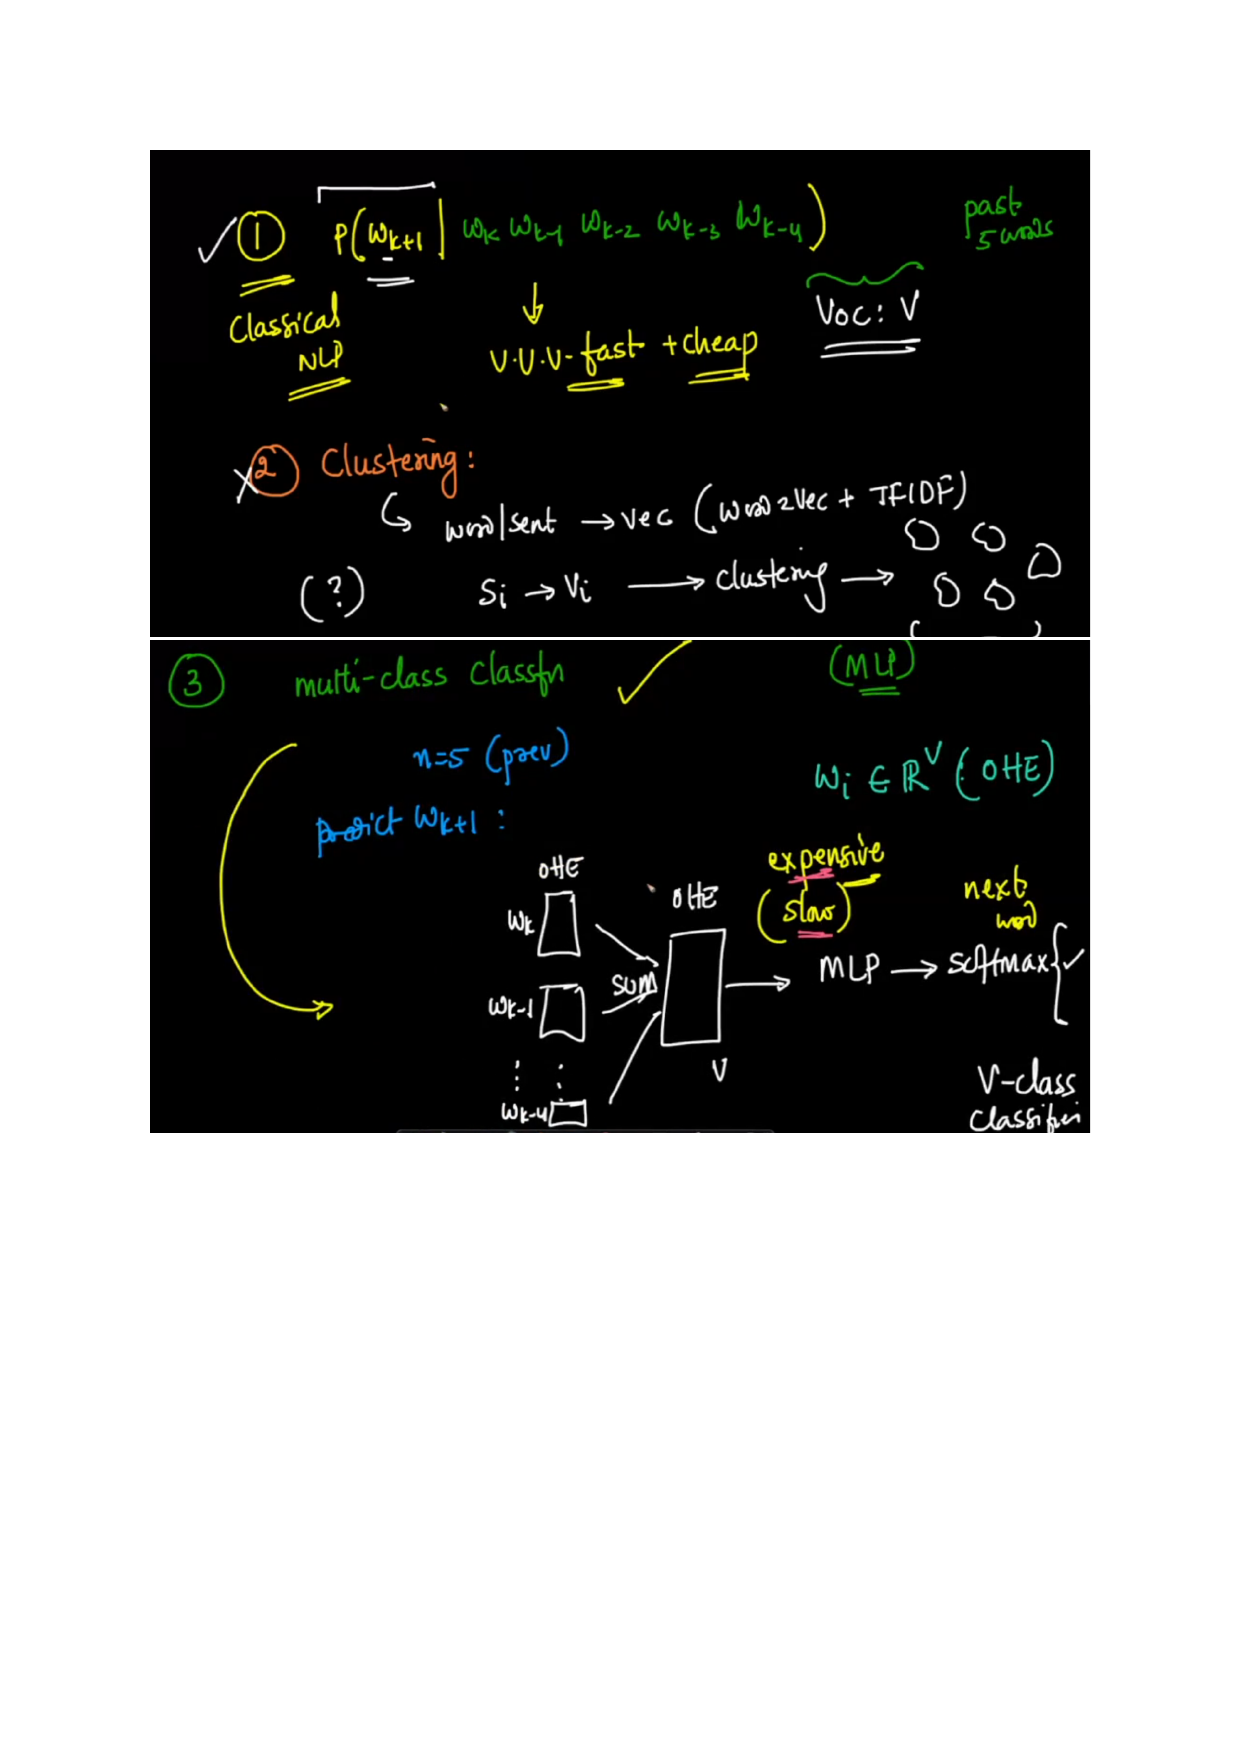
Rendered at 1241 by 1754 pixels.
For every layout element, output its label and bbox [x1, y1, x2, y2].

picture [150, 640, 1091, 1133]
picture [150, 150, 1091, 637]
